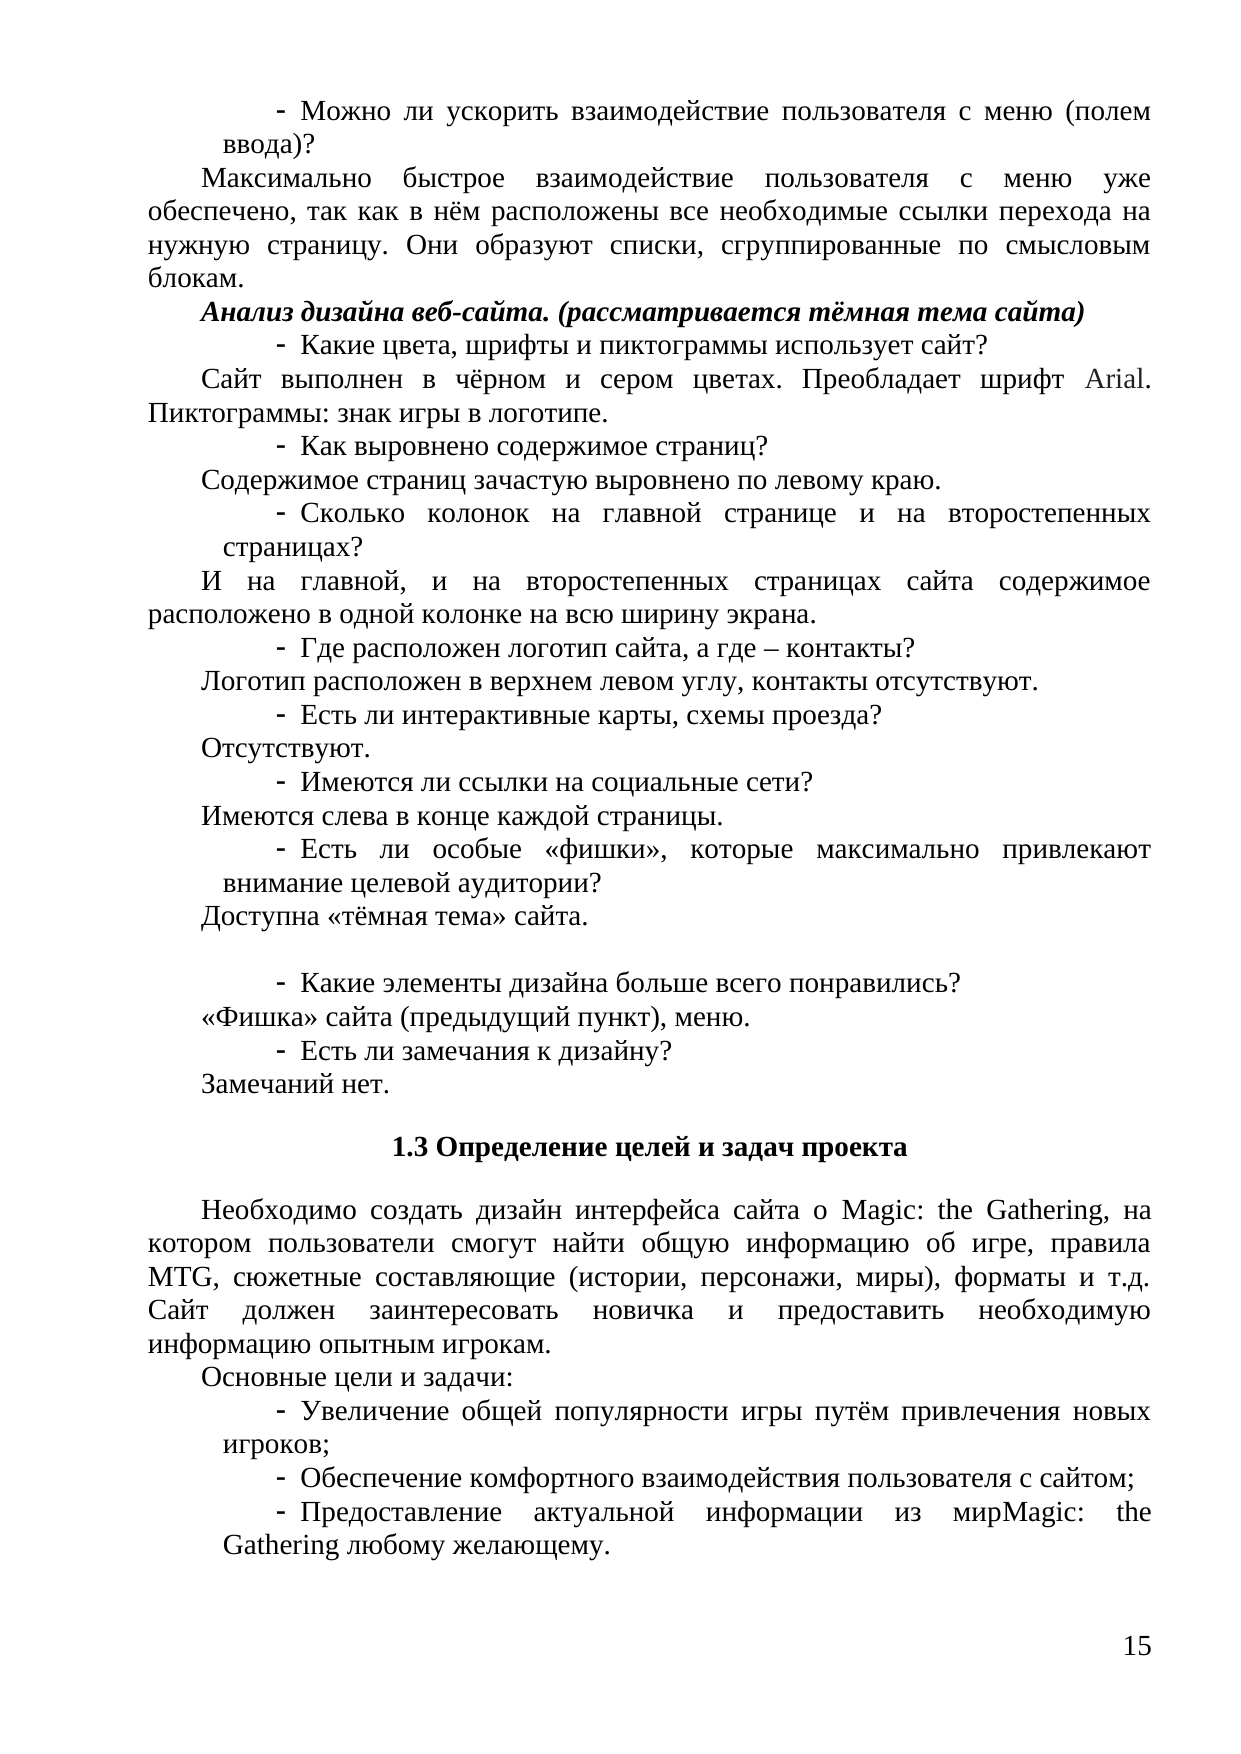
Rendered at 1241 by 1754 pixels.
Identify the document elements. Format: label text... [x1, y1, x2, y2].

list Есть ли особые «фишки», которые максимально привлекают внимание целевой аудитории? [223, 831, 1152, 898]
list Есть ли интерактивные карты, схемы проезда? [223, 697, 1152, 731]
list Какие элементы дизайна больше всего понравились? [223, 966, 1152, 999]
list Увеличение общей популярности игры путём привлечения новых игроков; [223, 1393, 1152, 1460]
list Где расположен логотип сайта, а где – контакты? [223, 630, 1152, 663]
text Логотип расположен в верхнем левом углу, контакты отсутствуют. [148, 663, 1152, 697]
list Обеспечение комфортного взаимодействия пользователя с сайтом; [223, 1460, 1152, 1494]
text «Фишка» сайта (предыдущий пункт), меню. [148, 999, 1152, 1033]
text Основные цели и задачи: [148, 1359, 1152, 1393]
list Сколько колонок на главной странице и на второстепенных страницах? [223, 495, 1152, 563]
list Можно ли ускорить взаимодействие пользователя с меню (полем ввода)? [223, 93, 1152, 160]
text Имеются слева в конце каждой страницы. [148, 798, 1152, 831]
text Максимально быстрое взаимодействие пользователя с меню уже обеспечено, так как в нём расположены все необходимые ссылки перехода на нужную страницу. Они образуют списки, сгруппированные по смысловым блокам. [148, 160, 1152, 294]
text Отсутствуют. [148, 731, 1152, 764]
text Анализ дизайна веб-сайта. (рассматривается тёмная тема сайта) [148, 294, 1152, 327]
subtitle 1.3 Определение целей и задач проекта [148, 1129, 1152, 1163]
list Какие цвета, шрифты и пиктограммы использует сайт? [223, 327, 1152, 361]
text Содержимое страниц зачастую выровнено по левому краю. [148, 462, 1152, 495]
text Необходимо создать дизайн интерфейса сайта о Magic: the Gathering, на котором пользователи смогут найти общую информацию об игре, правила MTG, сюжетные составляющие (истории, персонажи, миры), форматы и т.д. Сайт должен заинтересовать новичка и предоставить необходимую информацию опытным игрокам. [148, 1192, 1152, 1359]
text Замечаний нет. [148, 1066, 1152, 1100]
text Доступна «тёмная тема» сайта. [148, 898, 1152, 932]
list Предоставление актуальной информации из мирMagic: the Gathering любому желающему. [223, 1494, 1152, 1561]
list Имеются ли ссылки на социальные сети? [223, 764, 1152, 798]
text И на главной, и на второстепенных страницах сайта содержимое расположено в одной колонке на всю ширину экрана. [148, 563, 1152, 630]
text Сайт выполнен в чёрном и сером цветах. Преобладает шрифт Arial. Пиктограммы: знак игры в логотипе. [148, 361, 1152, 428]
list Как выровнено содержимое страниц? [223, 428, 1152, 462]
list Есть ли замечания к дизайну? [223, 1033, 1152, 1066]
